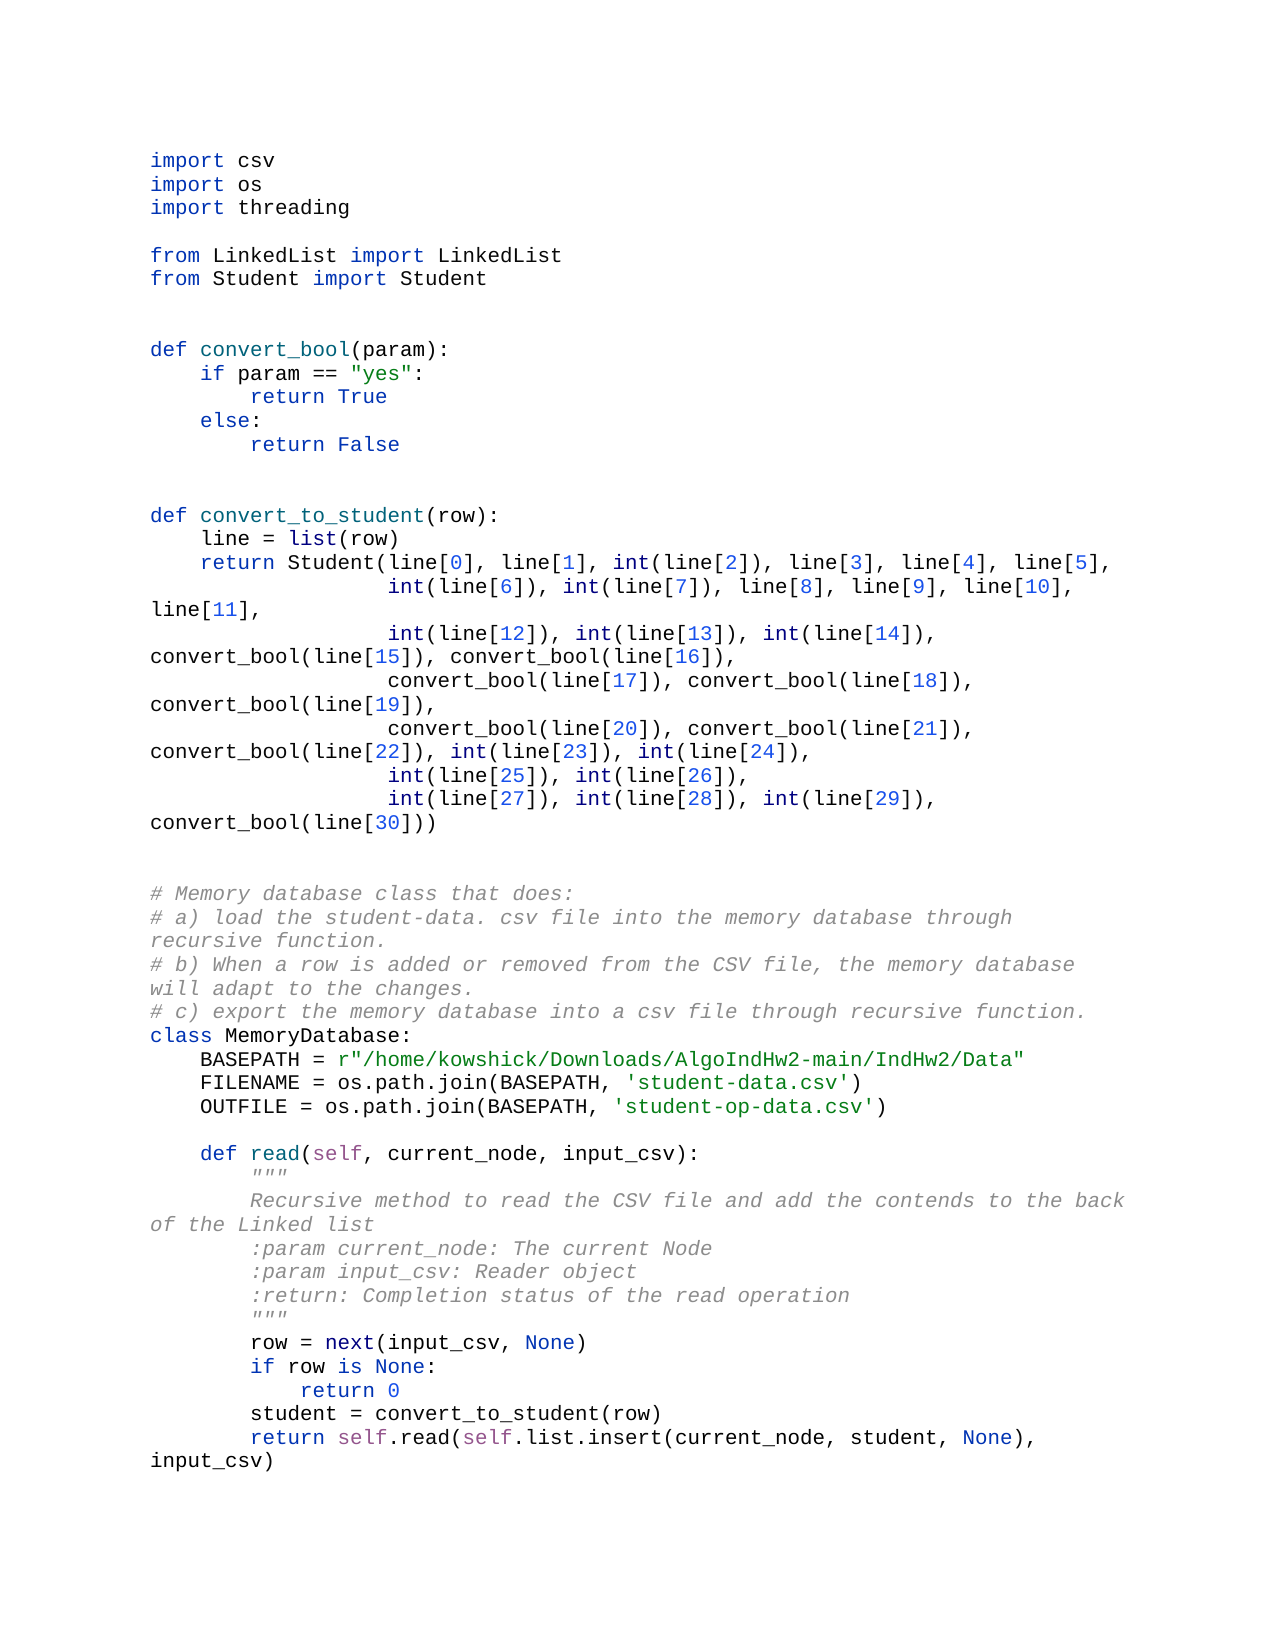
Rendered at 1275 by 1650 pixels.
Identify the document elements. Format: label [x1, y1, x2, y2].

text [150, 150, 1125, 1498]
